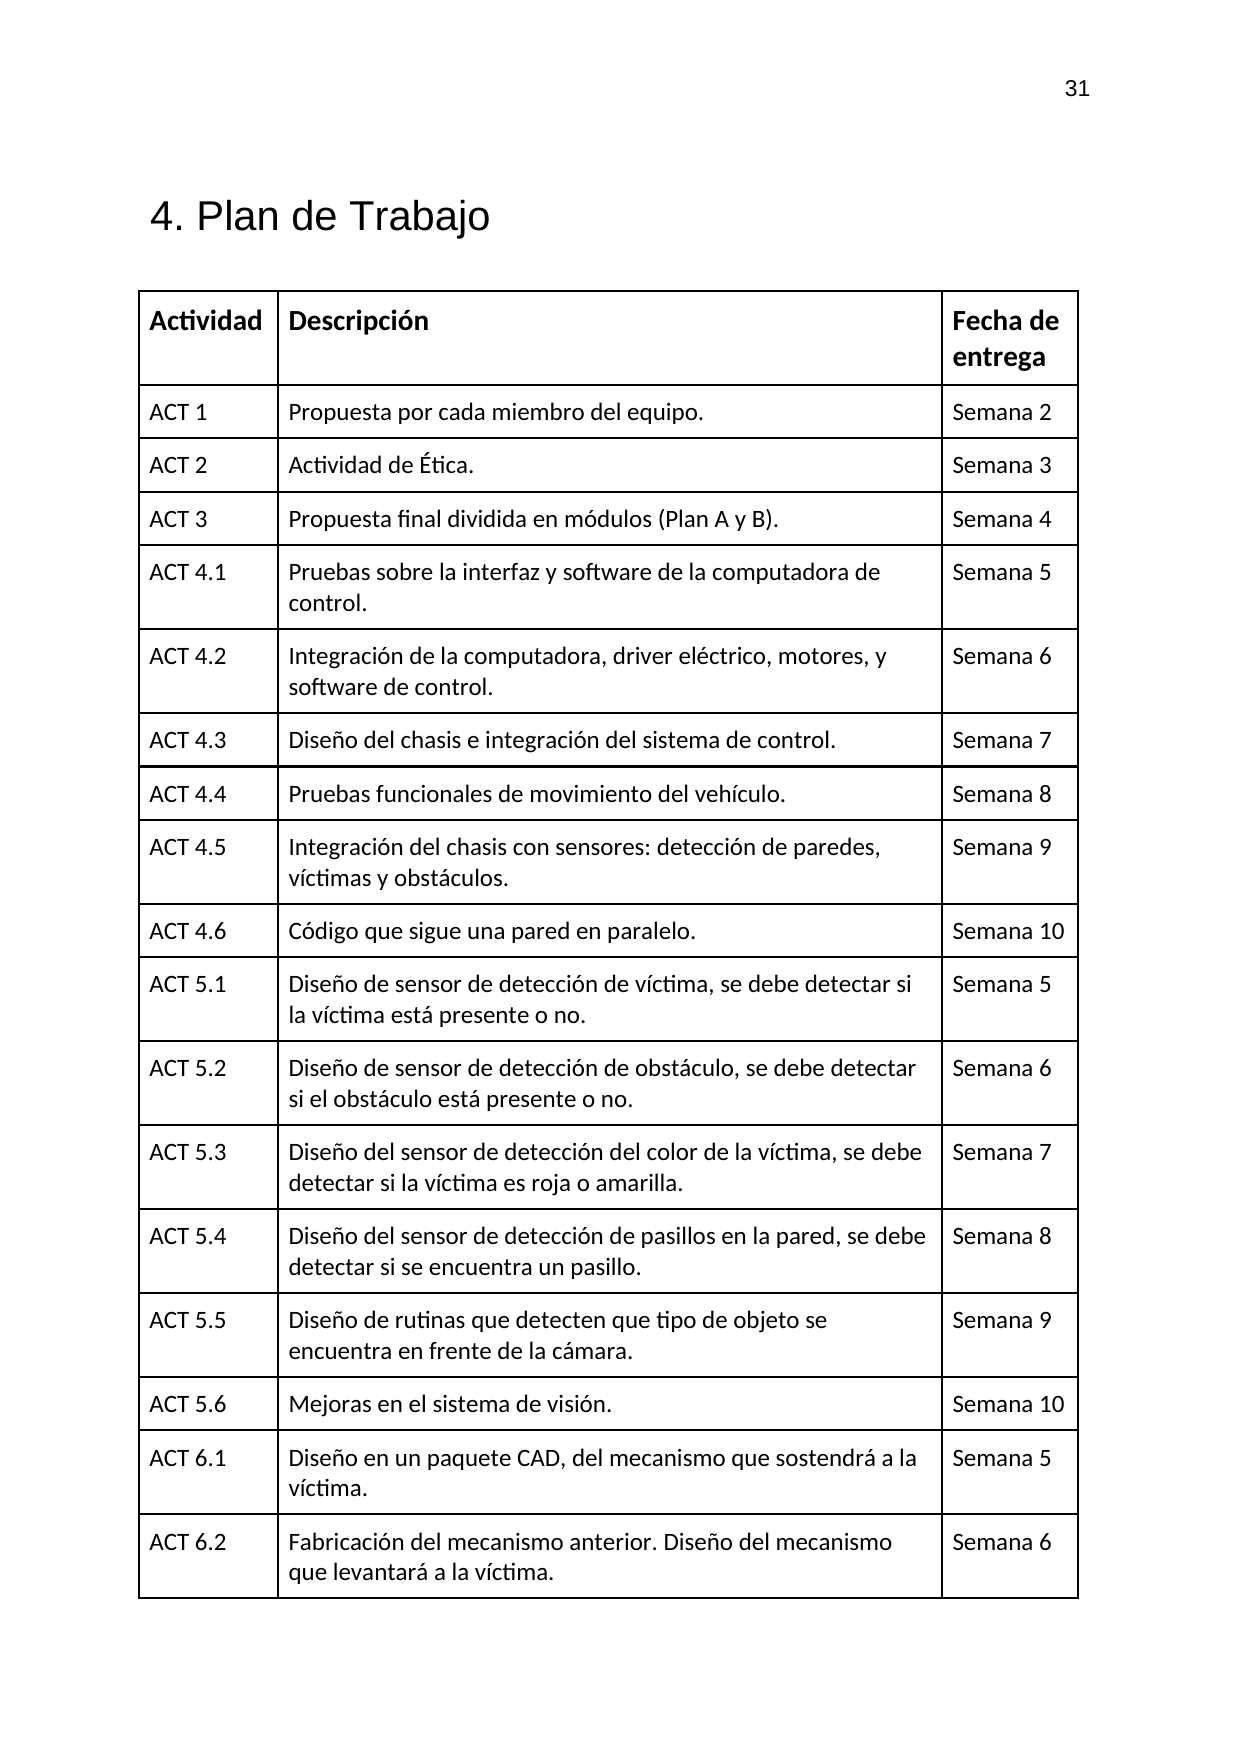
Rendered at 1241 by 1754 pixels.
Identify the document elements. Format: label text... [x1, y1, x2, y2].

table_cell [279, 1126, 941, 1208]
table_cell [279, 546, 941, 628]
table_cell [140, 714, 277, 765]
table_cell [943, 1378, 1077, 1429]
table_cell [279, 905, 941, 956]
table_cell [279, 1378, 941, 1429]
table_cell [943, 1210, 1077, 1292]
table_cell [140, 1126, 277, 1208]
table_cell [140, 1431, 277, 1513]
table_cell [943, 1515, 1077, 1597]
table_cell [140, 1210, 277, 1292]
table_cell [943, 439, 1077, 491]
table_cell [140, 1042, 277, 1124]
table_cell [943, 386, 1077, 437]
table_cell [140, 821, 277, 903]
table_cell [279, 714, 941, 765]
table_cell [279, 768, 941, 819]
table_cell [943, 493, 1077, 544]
subtitle 4. Plan de Trabajo [150, 192, 1090, 239]
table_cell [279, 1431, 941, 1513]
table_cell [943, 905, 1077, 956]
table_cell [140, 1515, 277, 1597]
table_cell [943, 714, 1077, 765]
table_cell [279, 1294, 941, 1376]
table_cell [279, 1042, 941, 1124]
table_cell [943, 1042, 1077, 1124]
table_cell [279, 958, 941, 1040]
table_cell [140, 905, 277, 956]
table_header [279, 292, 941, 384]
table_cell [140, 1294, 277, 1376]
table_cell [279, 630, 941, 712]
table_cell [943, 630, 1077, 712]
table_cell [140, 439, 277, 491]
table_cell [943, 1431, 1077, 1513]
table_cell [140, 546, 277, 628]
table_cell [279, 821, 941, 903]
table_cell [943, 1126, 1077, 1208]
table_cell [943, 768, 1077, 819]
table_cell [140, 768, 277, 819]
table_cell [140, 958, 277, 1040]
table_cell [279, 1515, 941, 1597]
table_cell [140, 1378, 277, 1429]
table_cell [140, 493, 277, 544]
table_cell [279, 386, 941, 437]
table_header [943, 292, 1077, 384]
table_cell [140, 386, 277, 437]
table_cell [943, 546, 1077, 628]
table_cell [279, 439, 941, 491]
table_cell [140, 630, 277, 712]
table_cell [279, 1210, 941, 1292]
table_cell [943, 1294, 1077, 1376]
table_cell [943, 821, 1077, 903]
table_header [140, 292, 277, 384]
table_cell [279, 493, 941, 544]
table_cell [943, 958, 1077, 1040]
